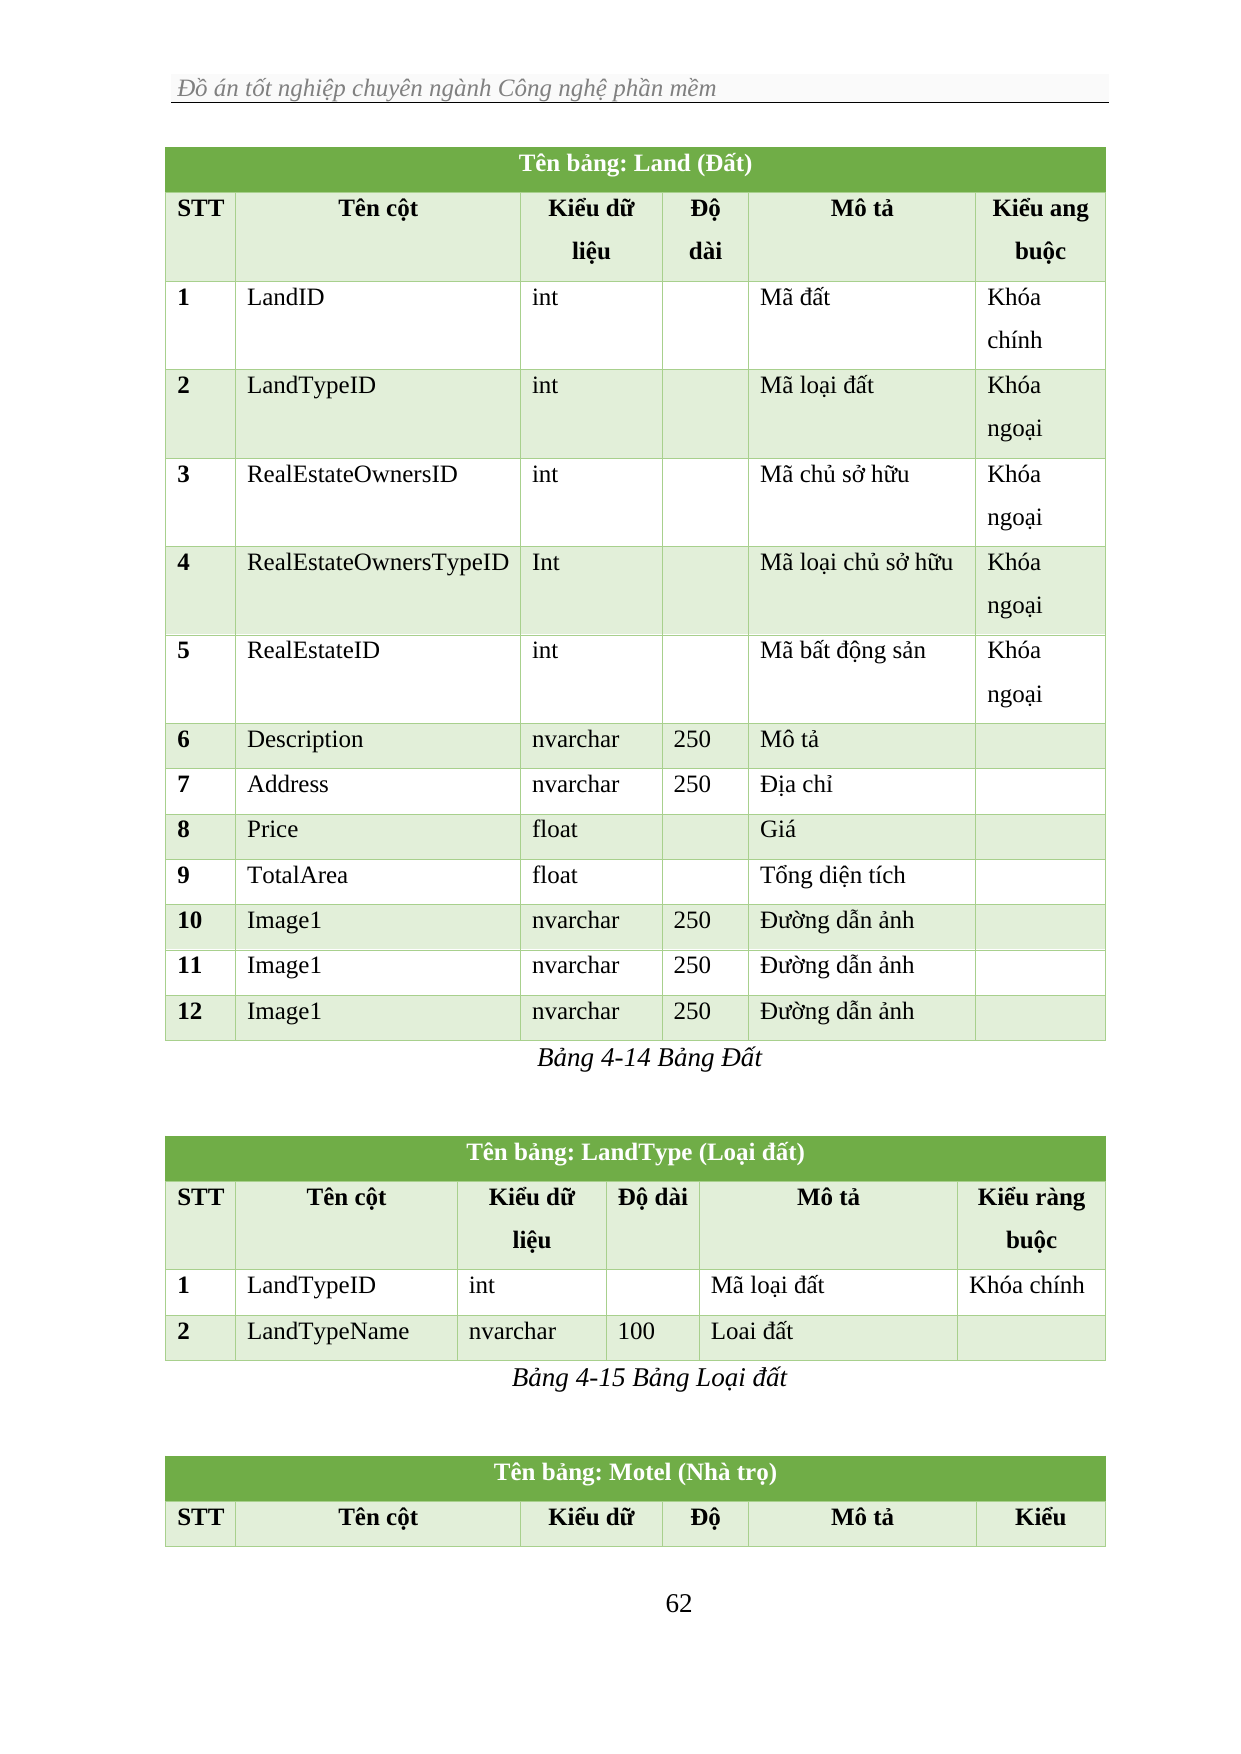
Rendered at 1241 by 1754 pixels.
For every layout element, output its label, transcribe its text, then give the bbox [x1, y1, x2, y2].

table_cell [663, 815, 748, 859]
table_cell nvarchar [521, 905, 662, 949]
table_cell Mã bất động sản [749, 636, 975, 723]
table_cell Loai đất [700, 1316, 957, 1360]
table_cell Kiểu dữ liệu [521, 193, 662, 281]
table_cell Giá [749, 815, 975, 859]
table_cell Địa chỉ [749, 769, 975, 813]
table_cell float [521, 860, 662, 904]
table_cell Price [236, 815, 520, 859]
table_cell STT [166, 1182, 235, 1269]
table_cell 2 [166, 1316, 235, 1360]
table_cell 2 [166, 370, 235, 458]
table_cell Kiểu dữ liệu [458, 1182, 606, 1269]
table_header Tên bảng: Motel (Nhà trọ) [166, 1457, 1105, 1501]
table_cell Kiểu dữ liệu [521, 1502, 662, 1546]
table_cell [958, 1316, 1105, 1360]
table_cell 250 [663, 996, 748, 1040]
table_cell 11 [166, 951, 235, 995]
table_cell [663, 636, 748, 723]
table_cell 5 [166, 636, 235, 723]
table_header Tên bảng: LandType (Loại đất) [166, 1137, 1105, 1181]
table_cell Khóa ngoại [976, 459, 1105, 546]
table_cell Address [236, 769, 520, 813]
table_cell 10 [166, 905, 235, 949]
table_cell LandTypeID [236, 370, 520, 458]
table_cell Image1 [236, 905, 520, 949]
table_cell Đường dẫn ảnh [749, 996, 975, 1040]
table_cell Tên cột [236, 1502, 520, 1546]
table_cell 250 [663, 769, 748, 813]
table_cell Độ dài [663, 1502, 748, 1546]
table_cell RealEstateOwnersID [236, 459, 520, 546]
table_cell RealEstateID [236, 636, 520, 723]
table_cell Tên cột [236, 1182, 457, 1269]
table_cell [663, 860, 748, 904]
table_cell Mô tả [749, 193, 975, 281]
table_cell [663, 370, 748, 458]
table_cell nvarchar [521, 951, 662, 995]
table_cell nvarchar [521, 724, 662, 768]
table_cell 12 [166, 996, 235, 1040]
table_cell 100 [607, 1316, 699, 1360]
table_cell 3 [166, 459, 235, 546]
table_cell Mã loại đất [749, 370, 975, 458]
table_cell Khóa chính [958, 1270, 1105, 1315]
table_cell Khóa ngoại [976, 547, 1105, 634]
table_cell Kiểu ang buộc [976, 193, 1105, 281]
table_cell float [521, 815, 662, 859]
table_cell [976, 905, 1105, 949]
table_cell int [521, 636, 662, 723]
table_cell LandTypeID [236, 1270, 457, 1315]
table_cell [976, 996, 1105, 1040]
table_cell [607, 1270, 699, 1315]
table_cell Kiểu ràng buộc [958, 1182, 1105, 1269]
table_cell RealEstateOwnersTypeID [236, 547, 520, 634]
table_cell Đường dẫn ảnh [749, 951, 975, 995]
table_cell int [521, 370, 662, 458]
table_cell int [521, 459, 662, 546]
table_cell LandTypeName [236, 1316, 457, 1360]
table_cell Mô tả [749, 1502, 976, 1546]
table_cell TotalArea [236, 860, 520, 904]
table_cell 9 [166, 860, 235, 904]
table_cell 250 [663, 724, 748, 768]
table_cell int [521, 282, 662, 369]
table_cell Mã chủ sở hữu [749, 459, 975, 546]
table_cell STT [166, 193, 235, 281]
table_cell Độ dài [607, 1182, 699, 1269]
table_cell Tổng diện tích [749, 860, 975, 904]
table_cell nvarchar [521, 769, 662, 813]
table_cell Int [521, 547, 662, 634]
table_cell [976, 769, 1105, 813]
table_cell [976, 860, 1105, 904]
table_cell [976, 815, 1105, 859]
table_cell Description [236, 724, 520, 768]
table_cell 250 [663, 951, 748, 995]
table_cell Kiểu ràng buộc [977, 1502, 1105, 1546]
table_cell Tên cột [236, 193, 520, 281]
table_header Tên bảng: Land (Đất) [166, 148, 1105, 192]
table_cell [976, 951, 1105, 995]
table_cell LandID [236, 282, 520, 369]
table_cell nvarchar [521, 996, 662, 1040]
table_cell 7 [166, 769, 235, 813]
table_cell Mã loại đất [700, 1270, 957, 1315]
table_cell Độ dài [663, 193, 748, 281]
table_cell Mã đất [749, 282, 975, 369]
table_cell Đường dẫn ảnh [749, 905, 975, 949]
table_cell [663, 459, 748, 546]
table_cell 1 [166, 282, 235, 369]
table_cell int [458, 1270, 606, 1315]
table_cell 250 [663, 905, 748, 949]
table_cell 8 [166, 815, 235, 859]
table_cell Mô tả [749, 724, 975, 768]
table_cell Image1 [236, 951, 520, 995]
table_cell 1 [166, 1270, 235, 1315]
table_cell Image1 [236, 996, 520, 1040]
table_cell [663, 547, 748, 634]
table_cell nvarchar [458, 1316, 606, 1360]
table_cell [976, 724, 1105, 768]
table_cell Khóa ngoại [976, 636, 1105, 723]
table_cell 6 [166, 724, 235, 768]
table_cell [663, 282, 748, 369]
table_cell Khóa ngoại [976, 370, 1105, 458]
table_cell Mô tả [700, 1182, 957, 1269]
table_cell Mã loại chủ sở hữu [749, 547, 975, 634]
table_cell STT [166, 1502, 235, 1546]
table_cell 4 [166, 547, 235, 634]
table_cell Khóa chính [976, 282, 1105, 369]
